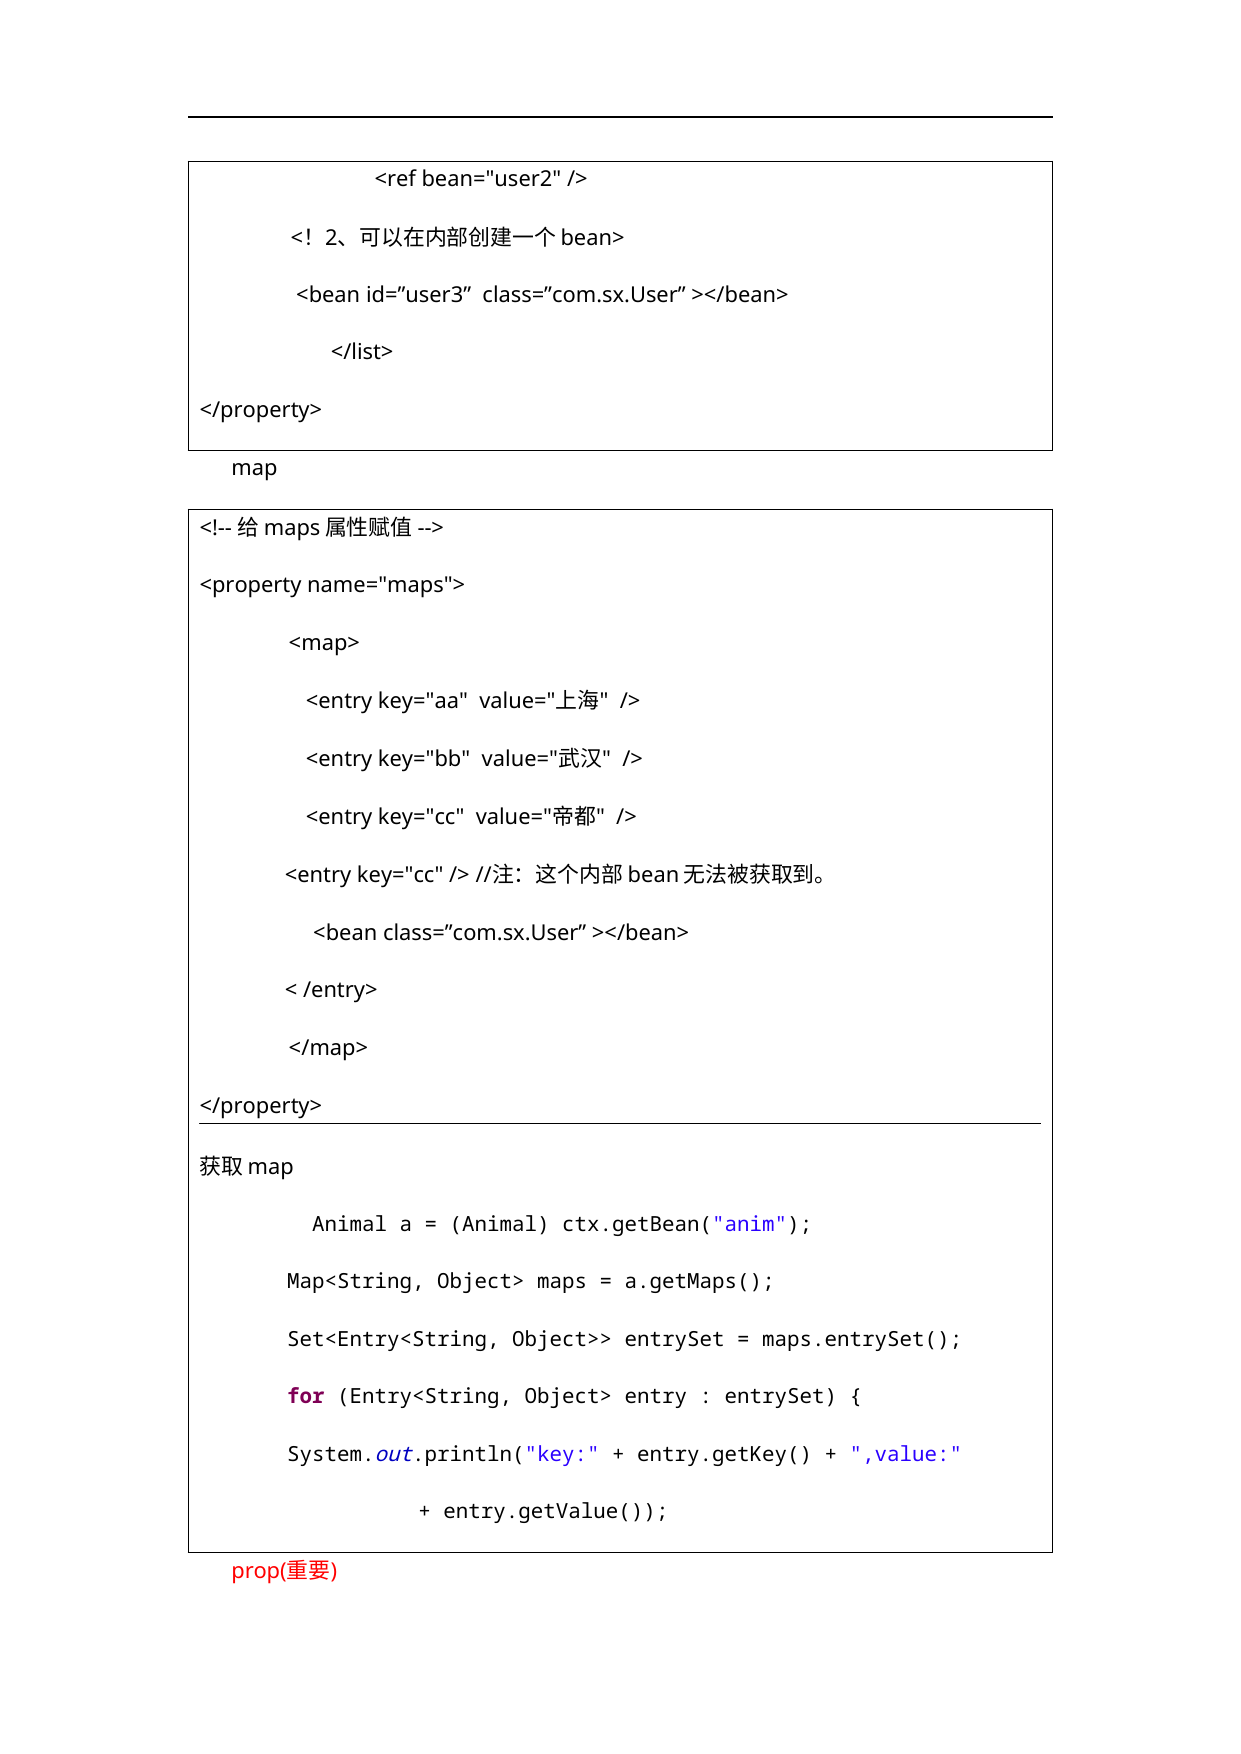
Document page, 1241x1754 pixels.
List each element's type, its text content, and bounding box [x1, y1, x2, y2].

table_header <!-- 给maps属性赋值 --> <property name="maps"> <map> <entry key="aa" value="上海" /> <entry key="bb" value="武汉" /> <entry key="cc" value="帝都" /> <entry key="cc" /> //注：这个内部bean无法被获取到。 <bean class=”com.sx.User” ></bean> < /entry> </map> </property> 获取map Animal a = (Animal) ctx.getBean("anim"); Map<String, Object> maps = a.getMaps(); Set<Entry<String, Object>> entrySet = maps.entrySet(); for (Entry<String, Object> entry : entrySet) { System.out.println("key:" + entry.getKey() + ",value:" + entry.getValue()); [189, 510, 1052, 1552]
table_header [189, 162, 1052, 450]
text map [187, 451, 1053, 483]
text prop(重要) [187, 1553, 1053, 1585]
